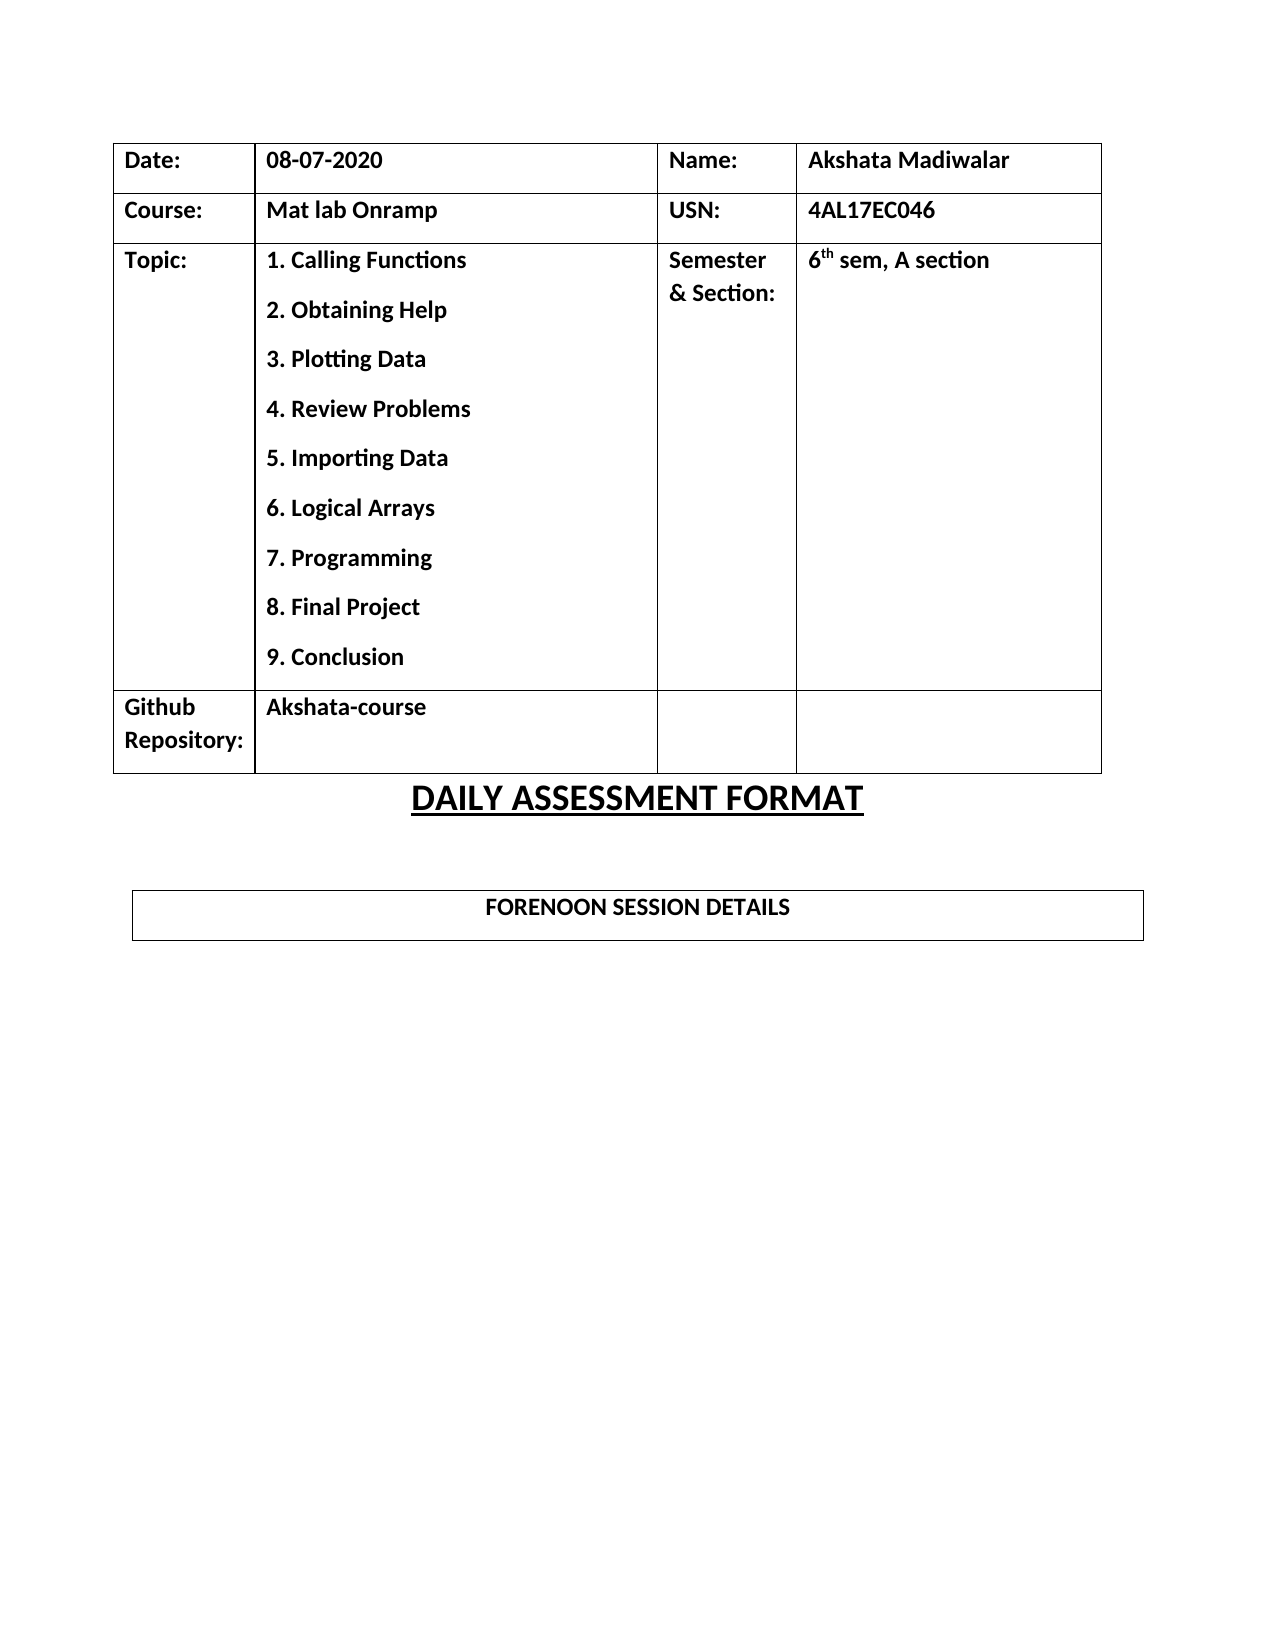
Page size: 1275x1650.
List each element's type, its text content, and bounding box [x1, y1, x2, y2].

table_cell Topic: [114, 244, 254, 690]
table_cell [658, 691, 796, 773]
table_header Akshata Madiwalar [797, 144, 1101, 193]
table_cell [797, 691, 1101, 773]
table_cell Akshata-course [256, 691, 657, 773]
table_cell 1. Calling Functions 2. Obtaining Help 3. Plotting Data 4. Review Problems 5. Importing Data 6. Logical Arrays 7. Programming 8. Final Project 9. Conclusion [256, 244, 657, 690]
table_header Date: [114, 144, 254, 193]
table_header FORENOON SESSION DETAILS [133, 891, 1143, 940]
table_header 08-07-2020 [256, 144, 657, 193]
text DAILY ASSESSMENT FORMAT [112, 774, 1162, 820]
table_cell USN: [658, 194, 796, 243]
table_cell 4AL17EC046 [797, 194, 1101, 243]
table_cell 6th sem, A section [797, 244, 1101, 690]
table_cell Course: [114, 194, 254, 243]
table_cell Github Repository: [114, 691, 254, 773]
table_header Name: [658, 144, 796, 193]
table_cell Mat lab Onramp [256, 194, 657, 243]
table_cell Semester & Section: [658, 244, 796, 690]
